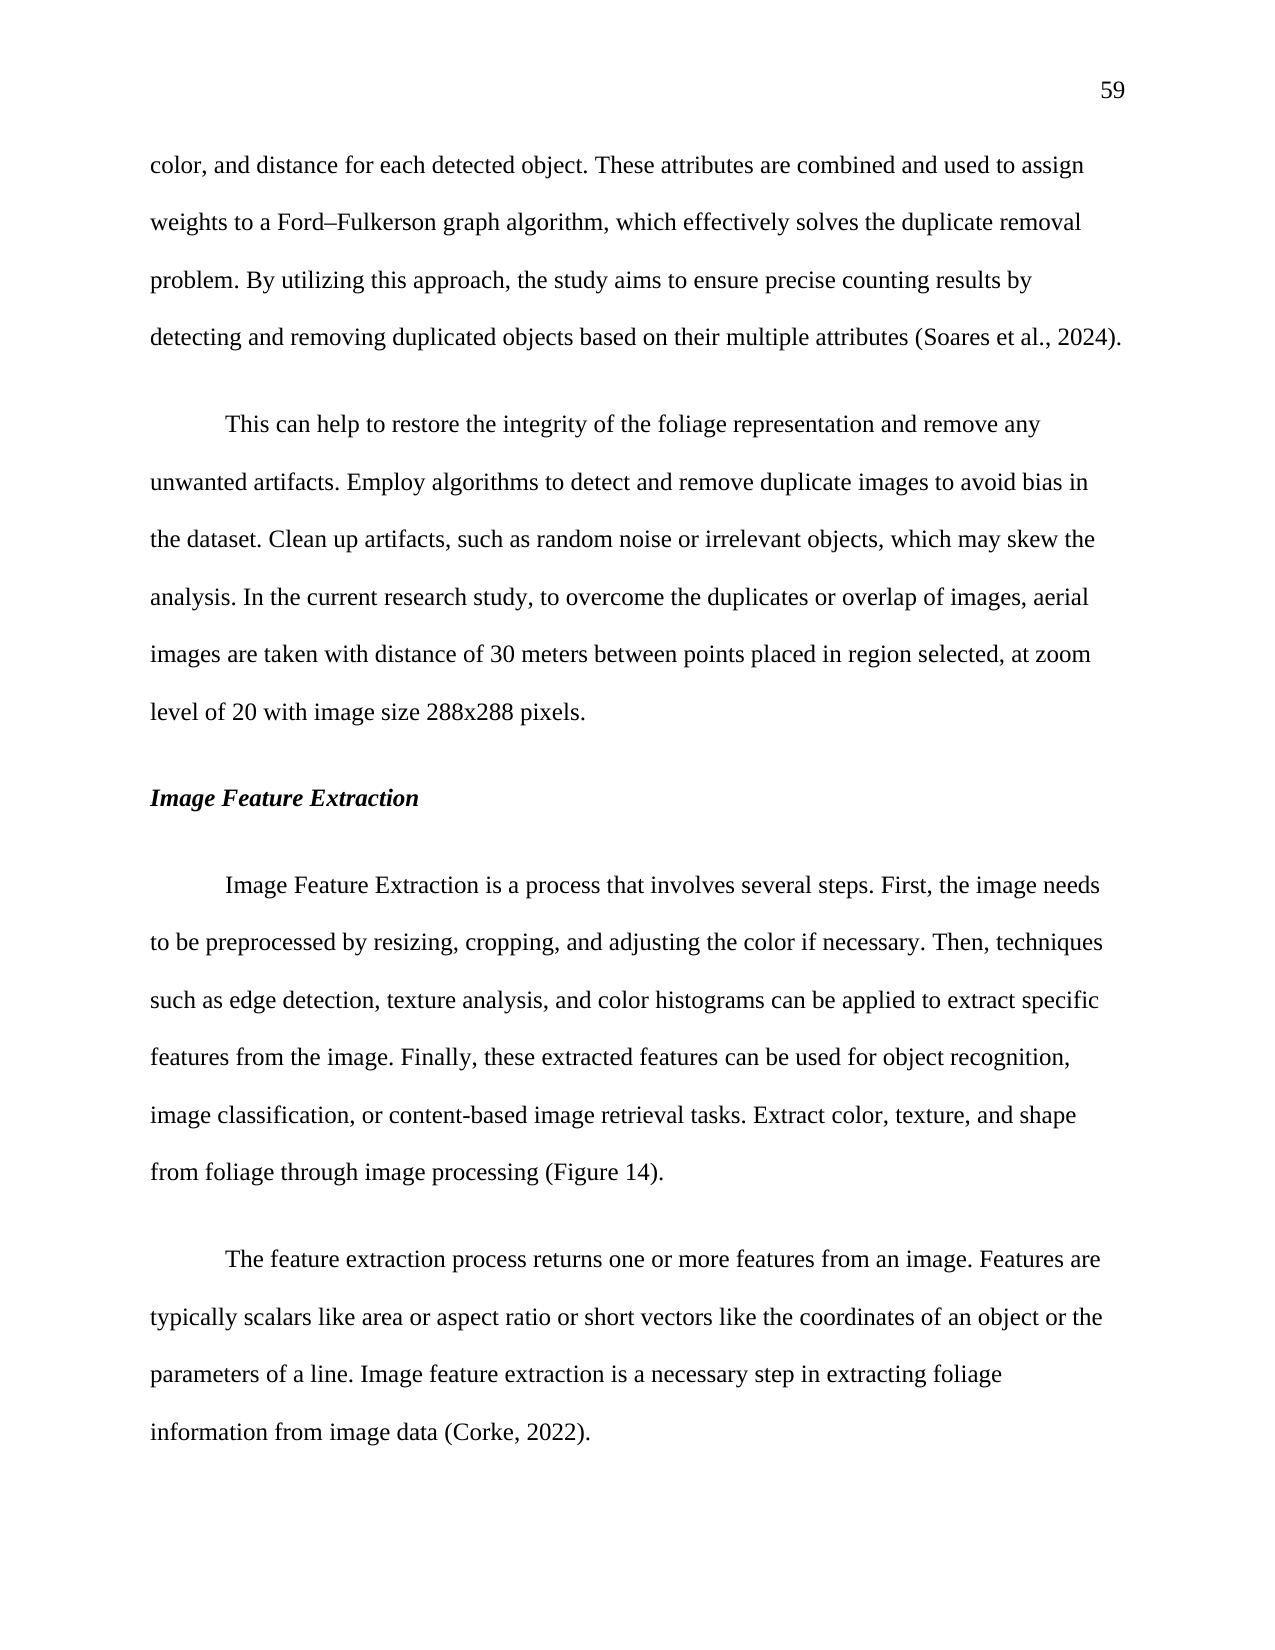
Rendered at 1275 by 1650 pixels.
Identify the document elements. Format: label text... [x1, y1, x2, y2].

text The feature extraction process returns one or more features from an image. Features are typically scalars like area or aspect ratio or short vectors like the coordinates of an object or the parameters of a line. Image feature extraction is a necessary step in extracting foliage information from image data (Corke, 2022). [150, 1244, 1125, 1445]
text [150, 150, 1125, 351]
subtitle Image Feature Extraction [150, 783, 1125, 812]
text Image Feature Extraction is a process that involves several steps. First, the image needs to be preprocessed by resizing, cropping, and adjusting the color if necessary. Then, techniques such as edge detection, texture analysis, and color histograms can be applied to extract specific features from the image. Finally, these extracted features can be used for object recognition, image classification, or content-based image retrieval tasks. Extract color, texture, and shape from foliage through image processing (Figure 14). [150, 870, 1125, 1186]
text This can help to restore the integrity of the foliage representation and remove any unwanted artifacts. Employ algorithms to detect and remove duplicate images to avoid bias in the dataset. Clean up artifacts, such as random noise or irrelevant objects, which may skew the analysis. In the current research study, to overcome the duplicates or overlap of images, aerial images are taken with distance of 30 meters between points placed in region selected, at zoom level of 20 with image size 288x288 pixels. [150, 409, 1125, 725]
